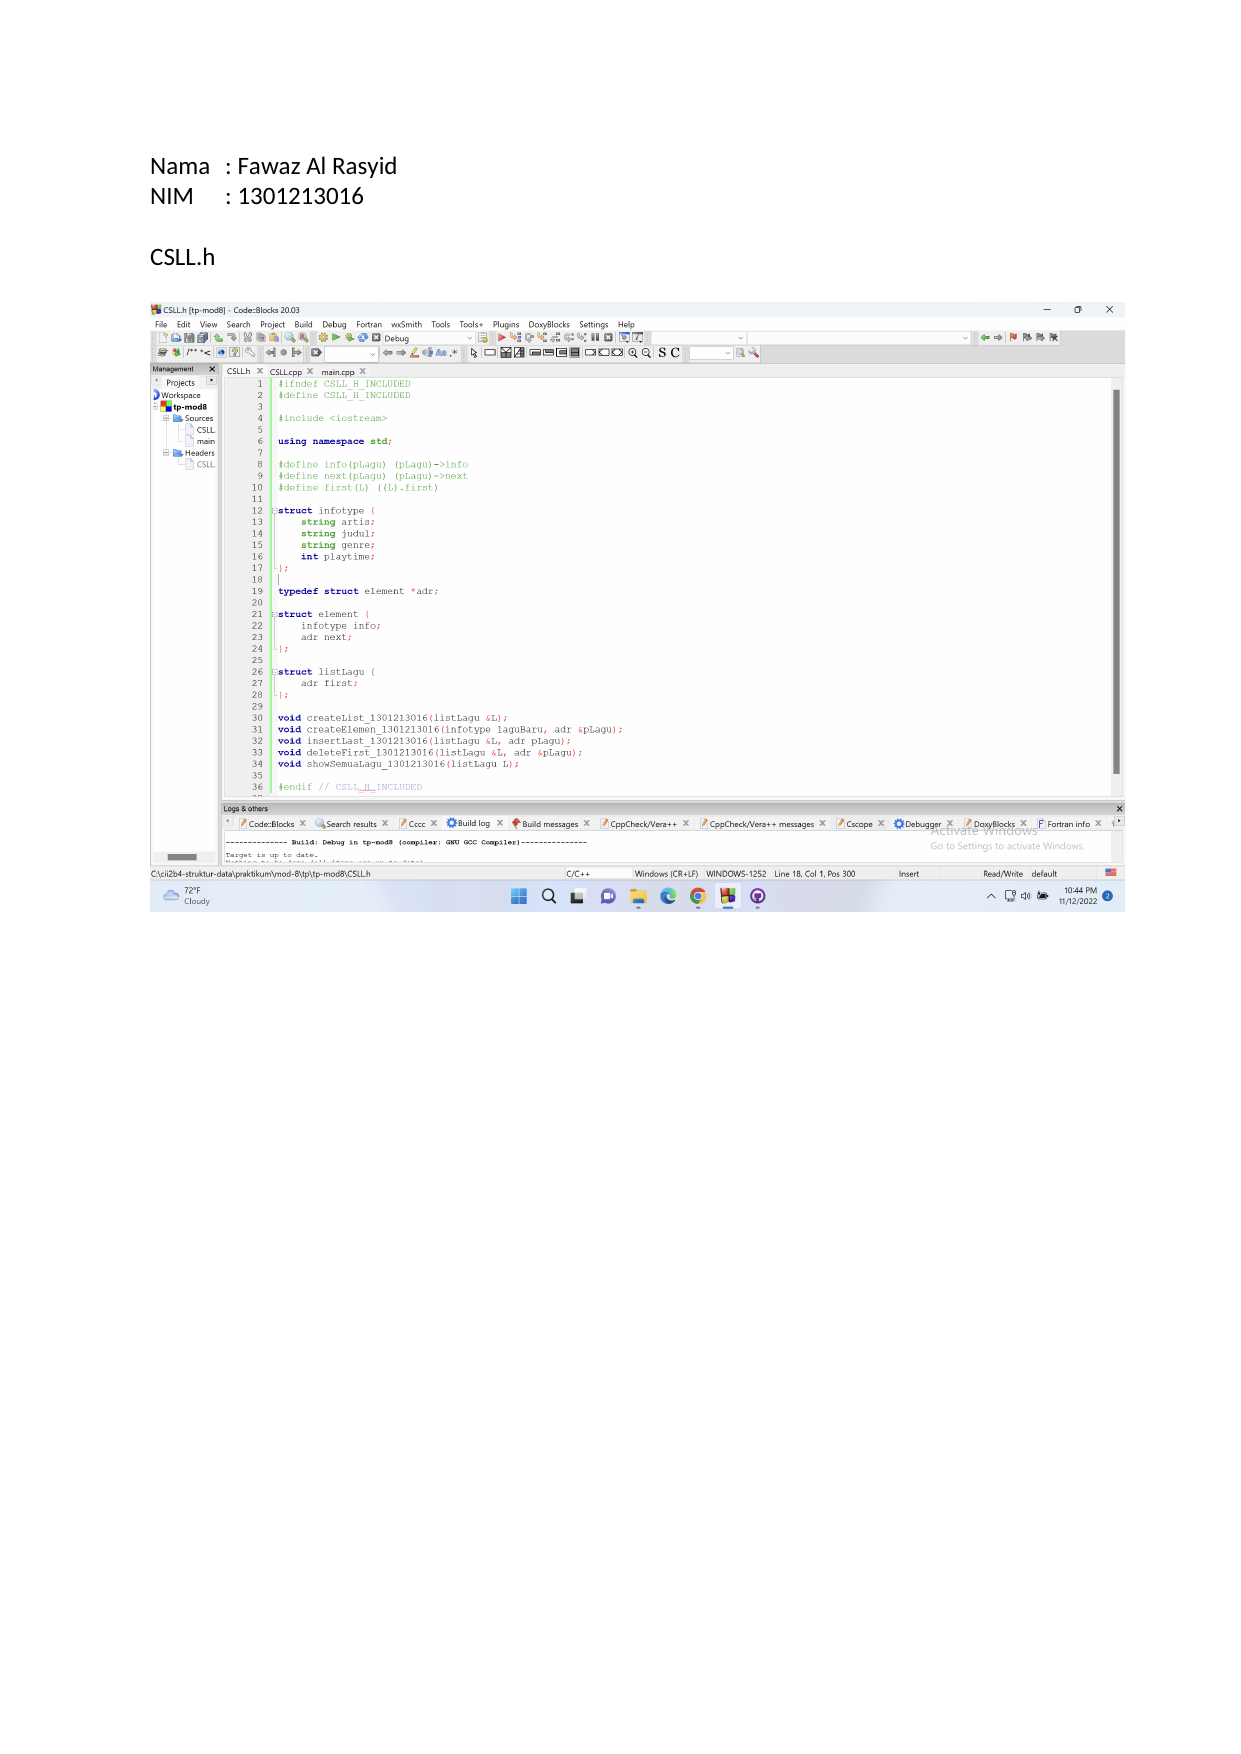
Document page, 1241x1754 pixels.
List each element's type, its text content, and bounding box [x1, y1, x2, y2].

text Nama : Fawaz Al Rasyid [150, 150, 1090, 181]
picture [150, 302, 1125, 912]
text NIM : 1301213016 [150, 181, 1090, 211]
text CSLL.h [150, 242, 1090, 272]
